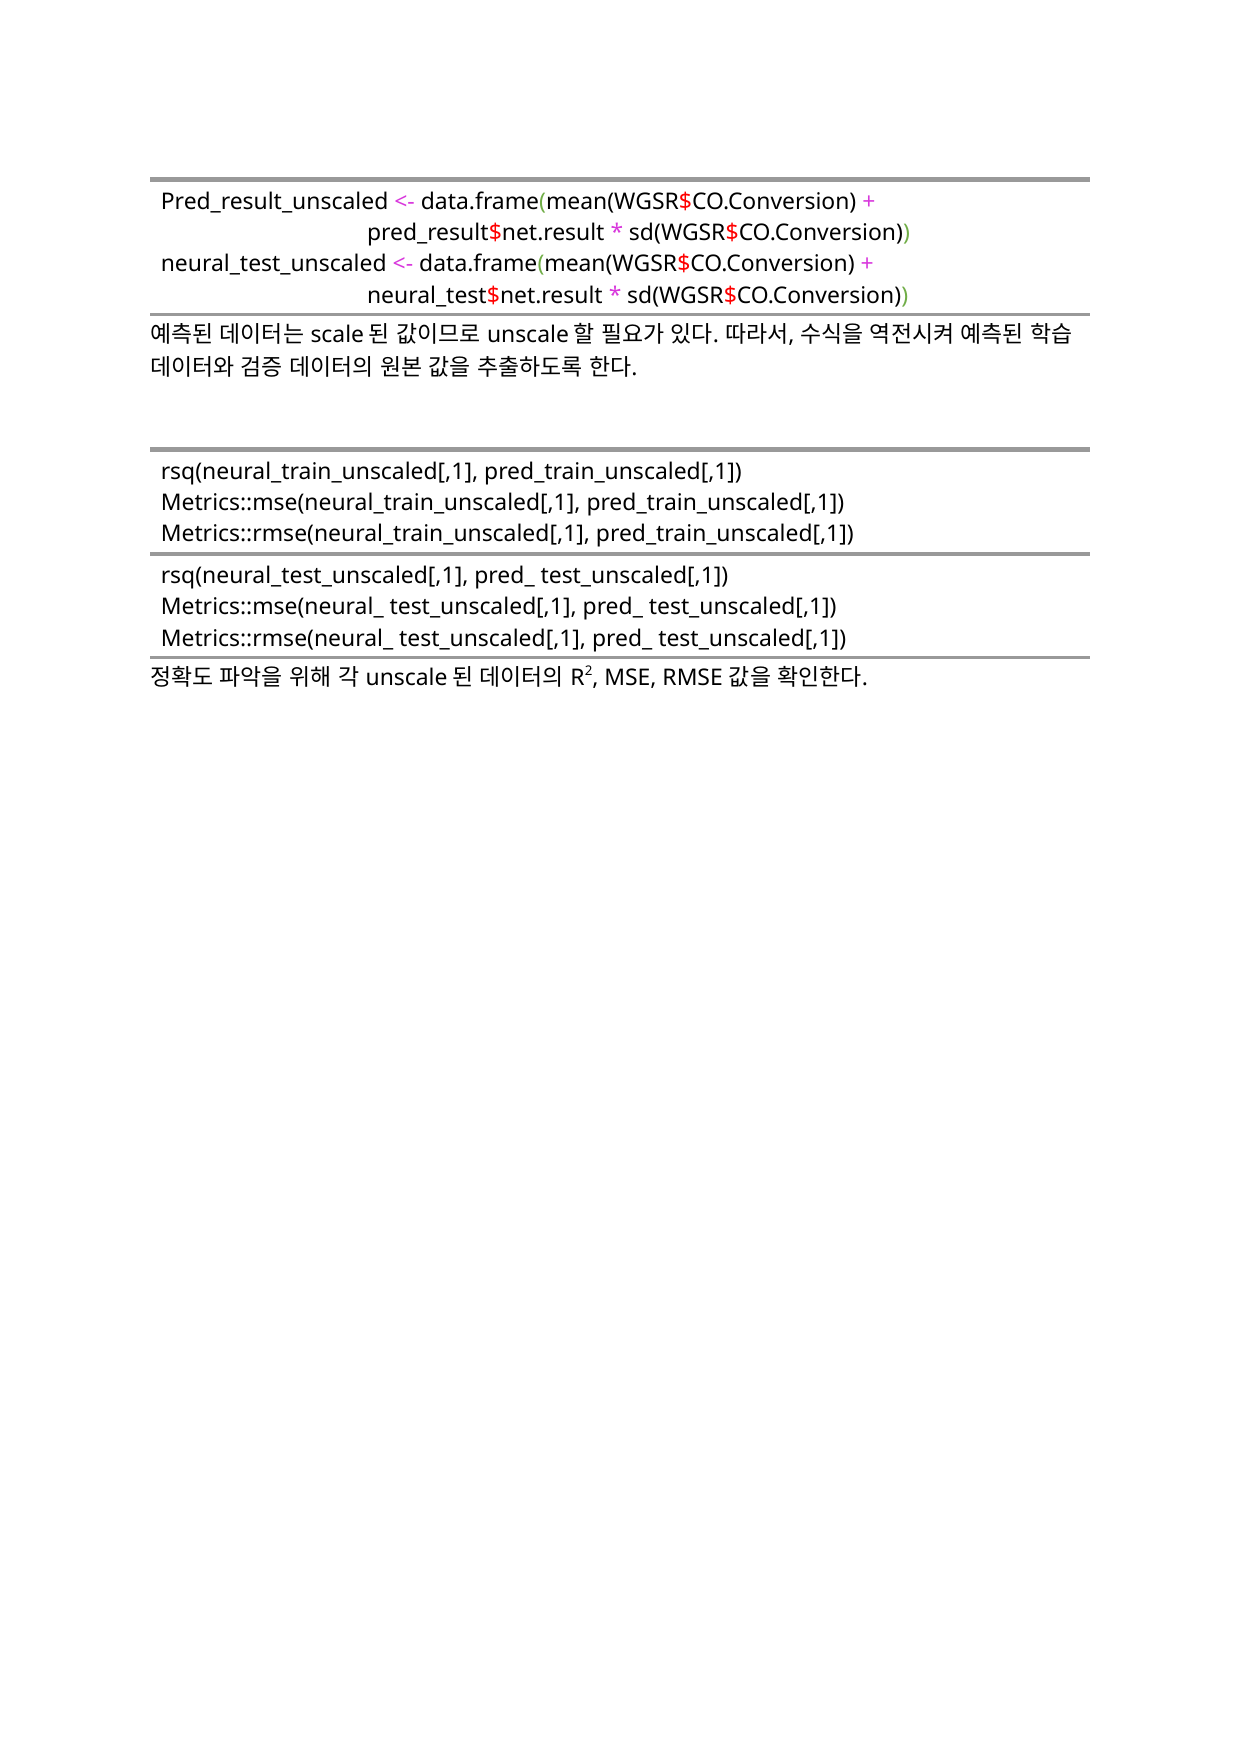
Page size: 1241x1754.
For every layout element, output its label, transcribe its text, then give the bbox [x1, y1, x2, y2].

table_cell Pred_result_unscaled <- data.frame(mean(WGSR$CO.Conversion) + pred_result$net.result * sd(WGSR$CO.Conversion)) neural_test_unscaled <- data.frame(mean(WGSR$CO.Conversion) + neural_test$net.result * sd(WGSR$CO.Conversion)) [150, 182, 1090, 313]
table_cell rsq(neural_test_unscaled[,1], pred_ test_unscaled[,1]) Metrics::mse(neural_ test_unscaled[,1], pred_ test_unscaled[,1]) Metrics::rmse(neural_ test_unscaled[,1], pred_ test_unscaled[,1]) [150, 556, 1090, 656]
text 정확도 파악을 위해 각 unscale된 데이터의 R2, MSE, RMSE 값을 확인한다. [150, 659, 1090, 692]
table_header rsq(neural_train_unscaled[,1], pred_train_unscaled[,1]) Metrics::mse(neural_train_unscaled[,1], pred_train_unscaled[,1]) Metrics::rmse(neural_train_unscaled[,1], pred_train_unscaled[,1]) [150, 452, 1090, 551]
text 예측된 데이터는 scale된 값이므로 unscale할 필요가 있다. 따라서, 수식을 역전시켜 예측된 학습 데이터와 검증 데이터의 원본 값을 추출하도록 한다. [150, 316, 1090, 382]
